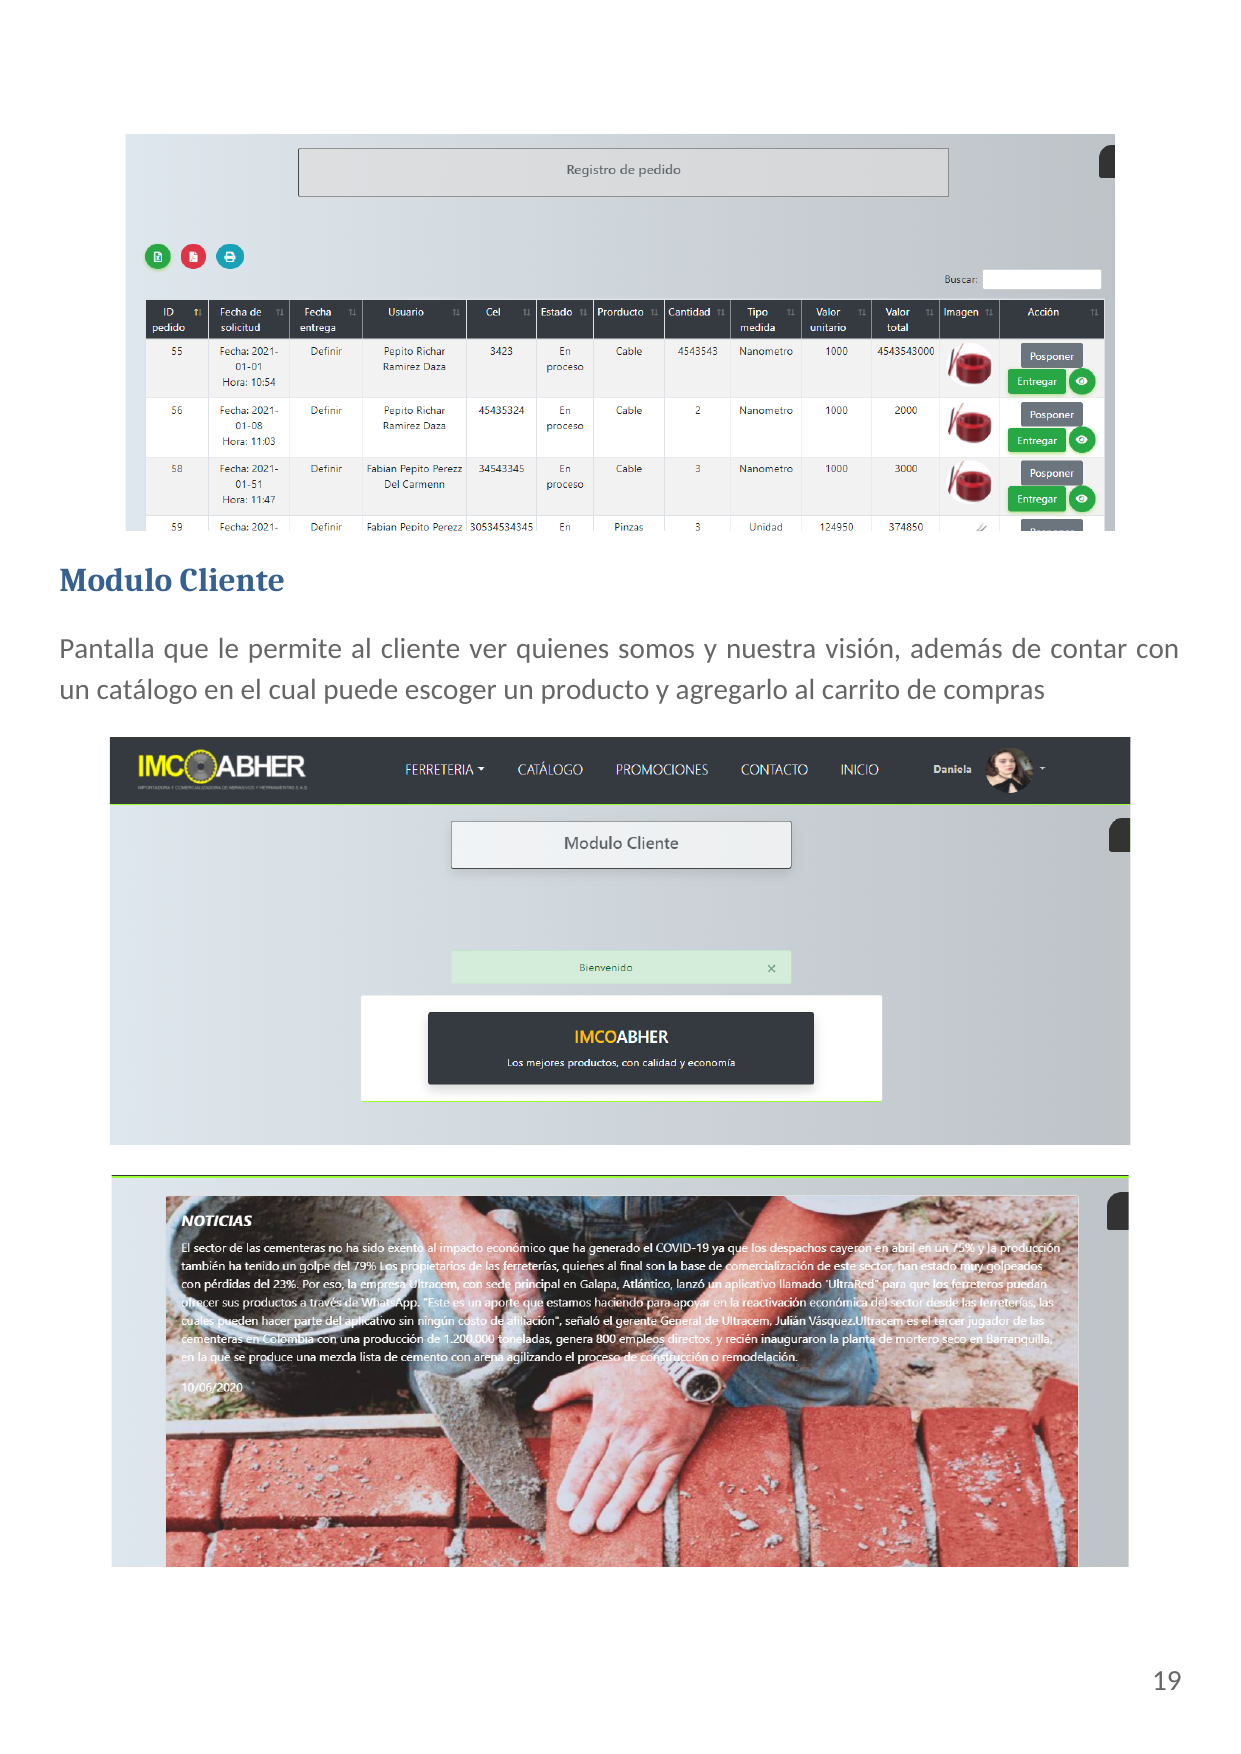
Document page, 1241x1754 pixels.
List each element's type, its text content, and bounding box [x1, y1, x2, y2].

subtitle Modulo Cliente [59, 561, 1181, 599]
picture [125, 134, 1115, 531]
text Pantalla que le permite al cliente ver quienes somos y nuestra visión, además de contar con un catálogo en el cual puede escoger un producto y agregarlo al carrito de compras [59, 630, 1181, 707]
picture [111, 1175, 1129, 1567]
picture [109, 737, 1131, 1145]
